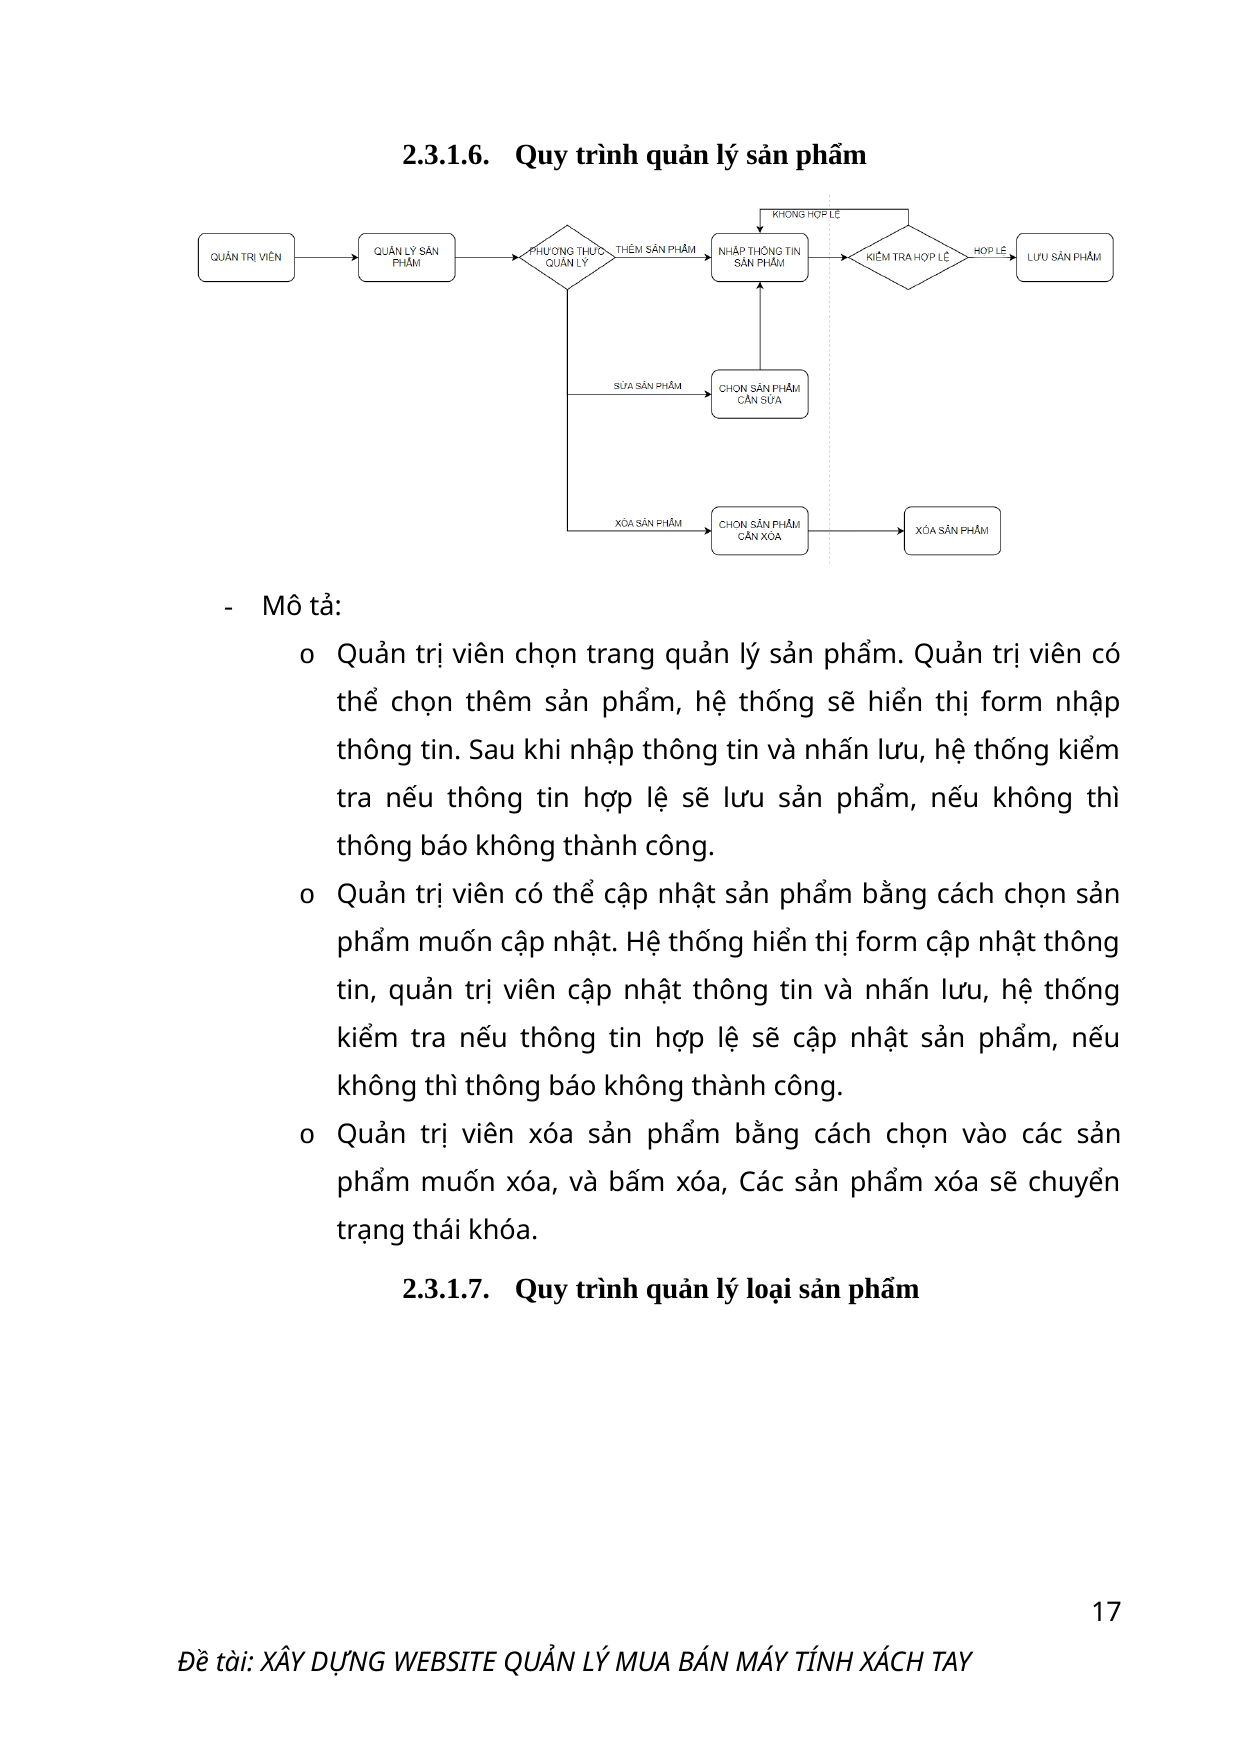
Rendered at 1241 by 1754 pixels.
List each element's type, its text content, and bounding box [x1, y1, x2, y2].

picture [177, 192, 1122, 564]
list Quản trị viên xóa sản phẩm bằng cách chọn vào các sản phẩm muốn xóa, và bấm xóa, Các sản phẩm xóa sẽ chuyển trạng thái khóa. [299, 1114, 1122, 1247]
subtitle Quy trình quản lý sản phẩm [402, 137, 1122, 170]
list Quản trị viên chọn trang quản lý sản phẩm. Quản trị viên có thể chọn thêm sản phẩm, hệ thống sẽ hiển thị form nhập thông tin. Sau khi nhập thông tin và nhấn lưu, hệ thống kiểm tra nếu thông tin hợp lệ sẽ lưu sản phẩm, nếu không thì thông báo không thành công. [299, 635, 1122, 863]
list Mô tả: [224, 587, 1122, 624]
subtitle Quy trình quản lý loại sản phẩm [402, 1271, 1122, 1304]
list Quản trị viên có thể cập nhật sản phẩm bằng cách chọn sản phẩm muốn cập nhật. Hệ thống hiển thị form cập nhật thông tin, quản trị viên cập nhật thông tin và nhấn lưu, hệ thống kiểm tra nếu thông tin hợp lệ sẽ cập nhật sản phẩm, nếu không thì thông báo không thành công. [299, 874, 1122, 1103]
